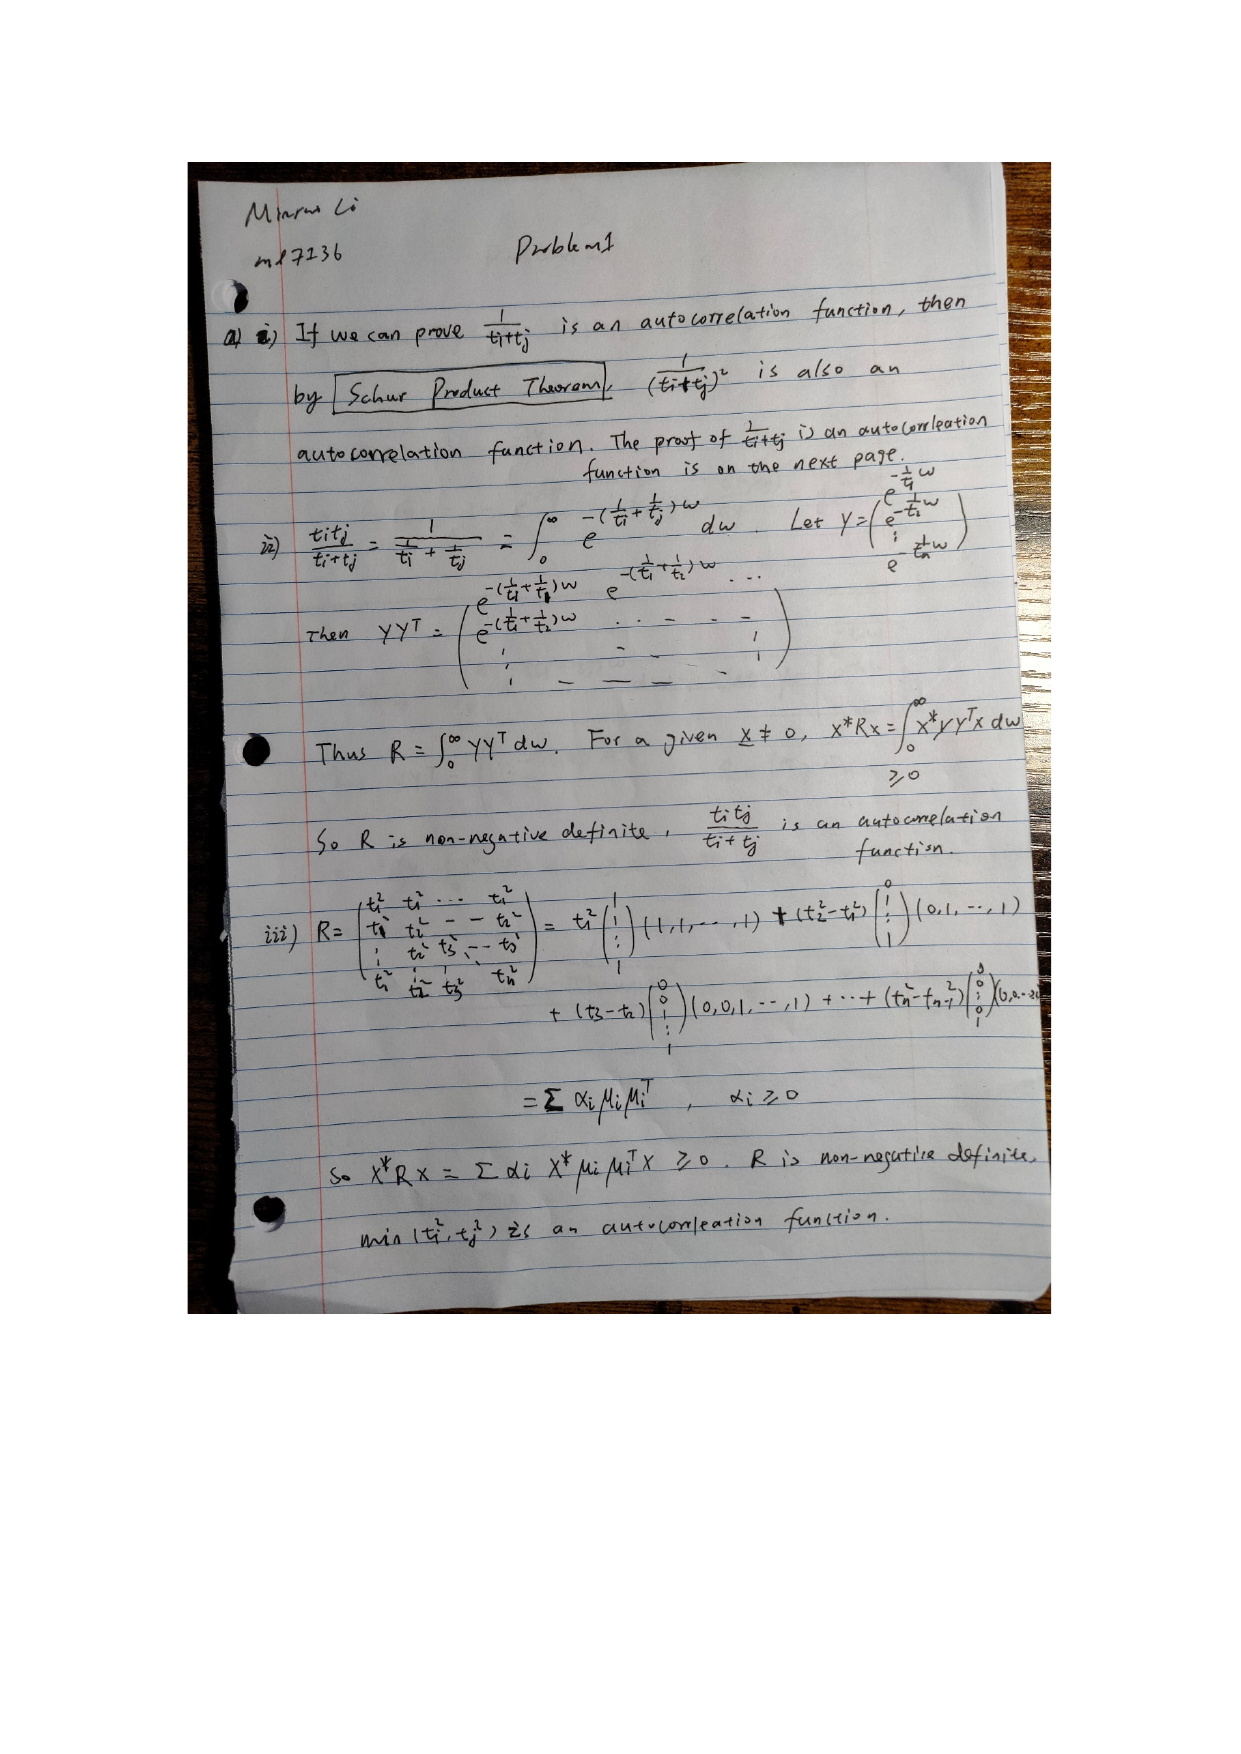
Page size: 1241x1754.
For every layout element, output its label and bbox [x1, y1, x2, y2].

picture [187, 162, 1052, 1314]
